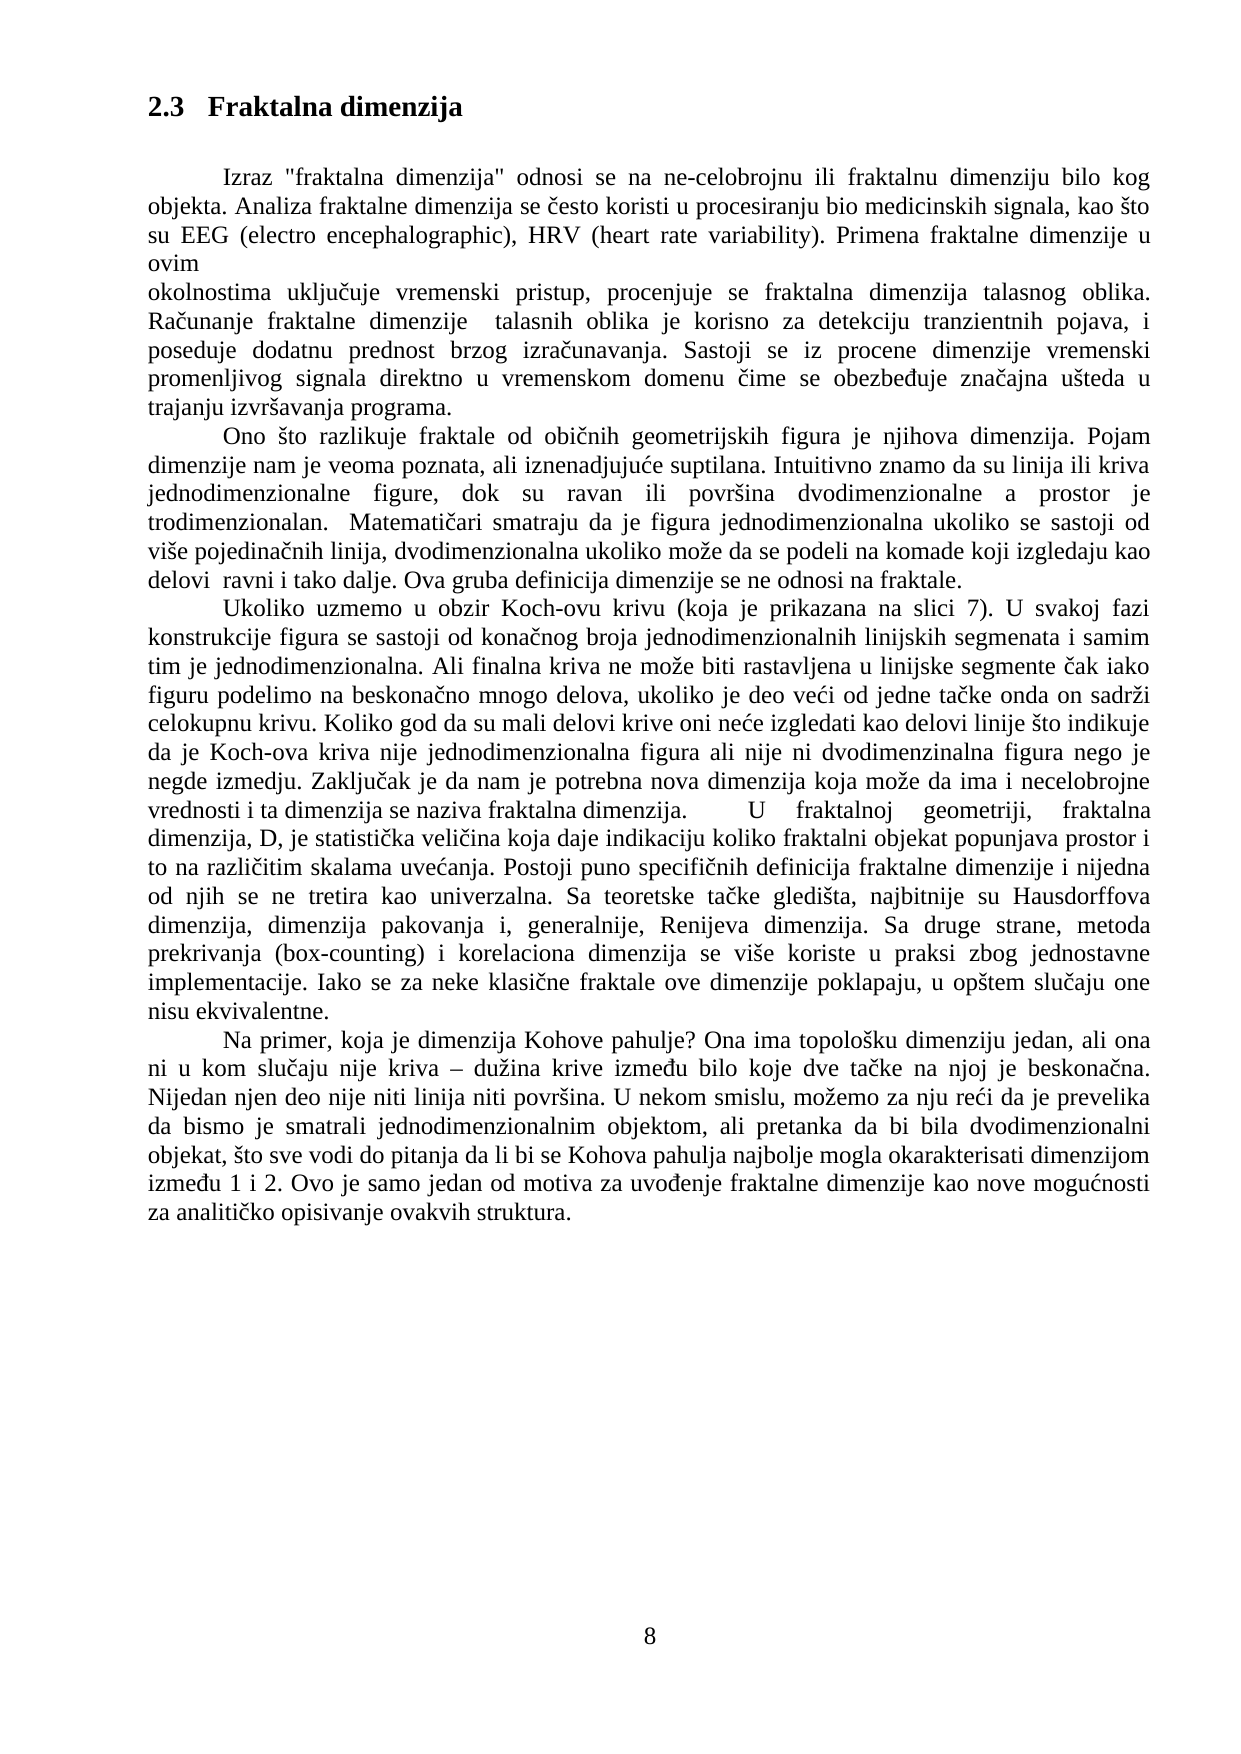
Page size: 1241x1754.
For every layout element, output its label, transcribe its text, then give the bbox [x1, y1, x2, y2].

subtitle Fraktalna dimenzija [148, 89, 1152, 122]
text okolnostima uključuje vremenski pristup, procenjuje se fraktalna dimenzija talasnog oblika. Računanje fraktalne dimenzije talasnih oblika je korisno za detekciju tranzientnih pojava, i poseduje dodatnu prednost brzog izračunavanja. Sastoji se iz procene dimenzije vremenski promenljivog signala direktno u vremenskom domenu čime se obezbeđuje značajna ušteda u trajanju izvršavanja programa. [148, 277, 1152, 421]
text Ono što razlikuje fraktale od običnih geometrijskih figura je njihova dimenzija. Pojam dimenzije nam je veoma poznata, ali iznenadjujuće suptilana. Intuitivno znamo da su linija ili kriva jednodimenzionalne figure, dok su ravan ili površina dvodimenzionalne a prostor je trodimenzionalan. Matematičari smatraju da je figura jednodimenzionalna ukoliko se sastoji od više pojedinačnih linija, dvodimenzionalna ukoliko može da se podeli na komade koji izgledaju kao delovi ravni i tako dalje. Ova gruba definicija dimenzije se ne odnosi na fraktale. [148, 421, 1152, 593]
text Ukoliko uzmemo u obzir Koch-ovu krivu (koja je prikazana na slici 7). U svakoj fazi konstrukcije figura se sastoji od konačnog broja jednodimenzionalnih linijskih segmenata i samim tim je jednodimenzionalna. Ali finalna kriva ne može biti rastavljena u linijske segmente čak iako figuru podelimo na beskonačno mnogo delova, ukoliko je deo veći od jedne tačke onda on sadrži celokupnu krivu. Koliko god da su mali delovi krive oni neće izgledati kao delovi linije što indikuje da je Koch-ova kriva nije jednodimenzionalna figura ali nije ni dvodimenzinalna figura nego je negde izmedju. Zaključak je da nam je potrebna nova dimenzija koja može da ima i necelobrojne vrednosti i ta dimenzija se naziva fraktalna dimenzija. U fraktalnoj geometriji, fraktalna dimenzija, D, je statistička veličina koja daje indikaciju koliko fraktalni objekat popunjava prostor i to na različitim skalama uvećanja. Postoji puno specifičnih definicija fraktalne dimenzije i nijedna od njih se ne tretira kao univerzalna. Sa teoretske tačke gledišta, najbitnije su Hausdorffova dimenzija, dimenzija pakovanja i, generalnije, Renijeva dimenzija. Sa druge strane, metoda prekrivanja (box-counting) i korelaciona dimenzija se više koriste u praksi zbog jednostavne implementacije. Iako se za neke klasične fraktale ove dimenzije poklapaju, u opštem slučaju one nisu ekvivalentne. [148, 593, 1152, 1025]
text Na primer, koja je dimenzija Kohove pahulje? Ona ima topološku dimenziju jedan, ali ona ni u kom slučaju nije kriva – dužina krive između bilo koje dve tačke na njoj je beskonačna. Nijedan njen deo nije niti linija niti površina. U nekom smislu, možemo za nju reći da je prevelika da bismo je smatrali jednodimenzionalnim objektom, ali pretanka da bi bila dvodimenzionalni objekat, što sve vodi do pitanja da li bi se Kohova pahulja najbolje mogla okarakterisati dimenzijom između 1 i 2. Ovo je samo jedan od motiva za uvođenje fraktalne dimenzije kao nove mogućnosti za analitičko opisivanje ovakvih struktura. [148, 1025, 1152, 1226]
text Izraz "fraktalna dimenzija" odnosi se na ne-celobrojnu ili fraktalnu dimenziju bilo kog objekta. Analiza fraktalne dimenzija se često koristi u procesiranju bio medicinskih signala, kao što su EEG (electro encephalographic), HRV (heart rate variability). Primena fraktalne dimenzije u ovim [148, 162, 1152, 277]
